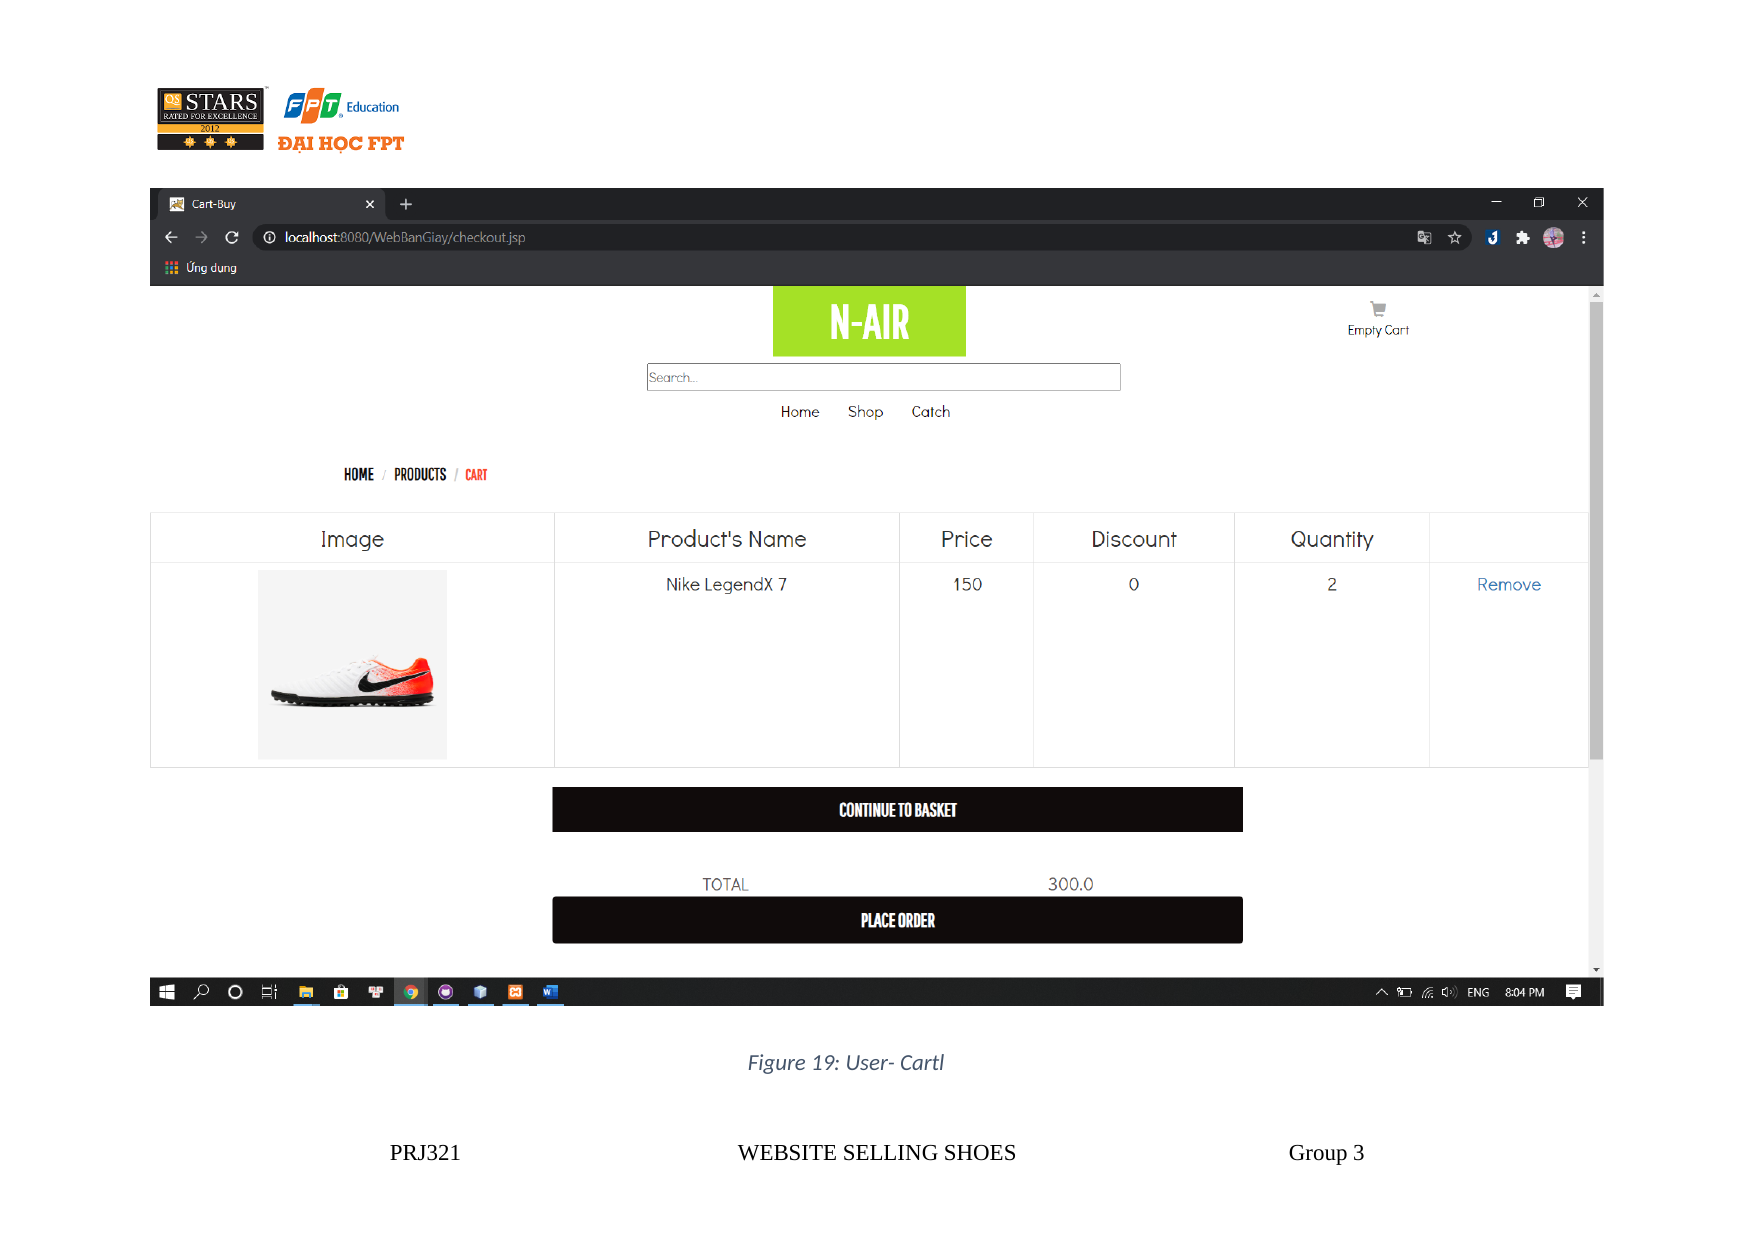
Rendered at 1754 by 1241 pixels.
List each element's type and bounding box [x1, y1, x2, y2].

picture [150, 188, 1604, 1006]
picture [150, 75, 410, 162]
